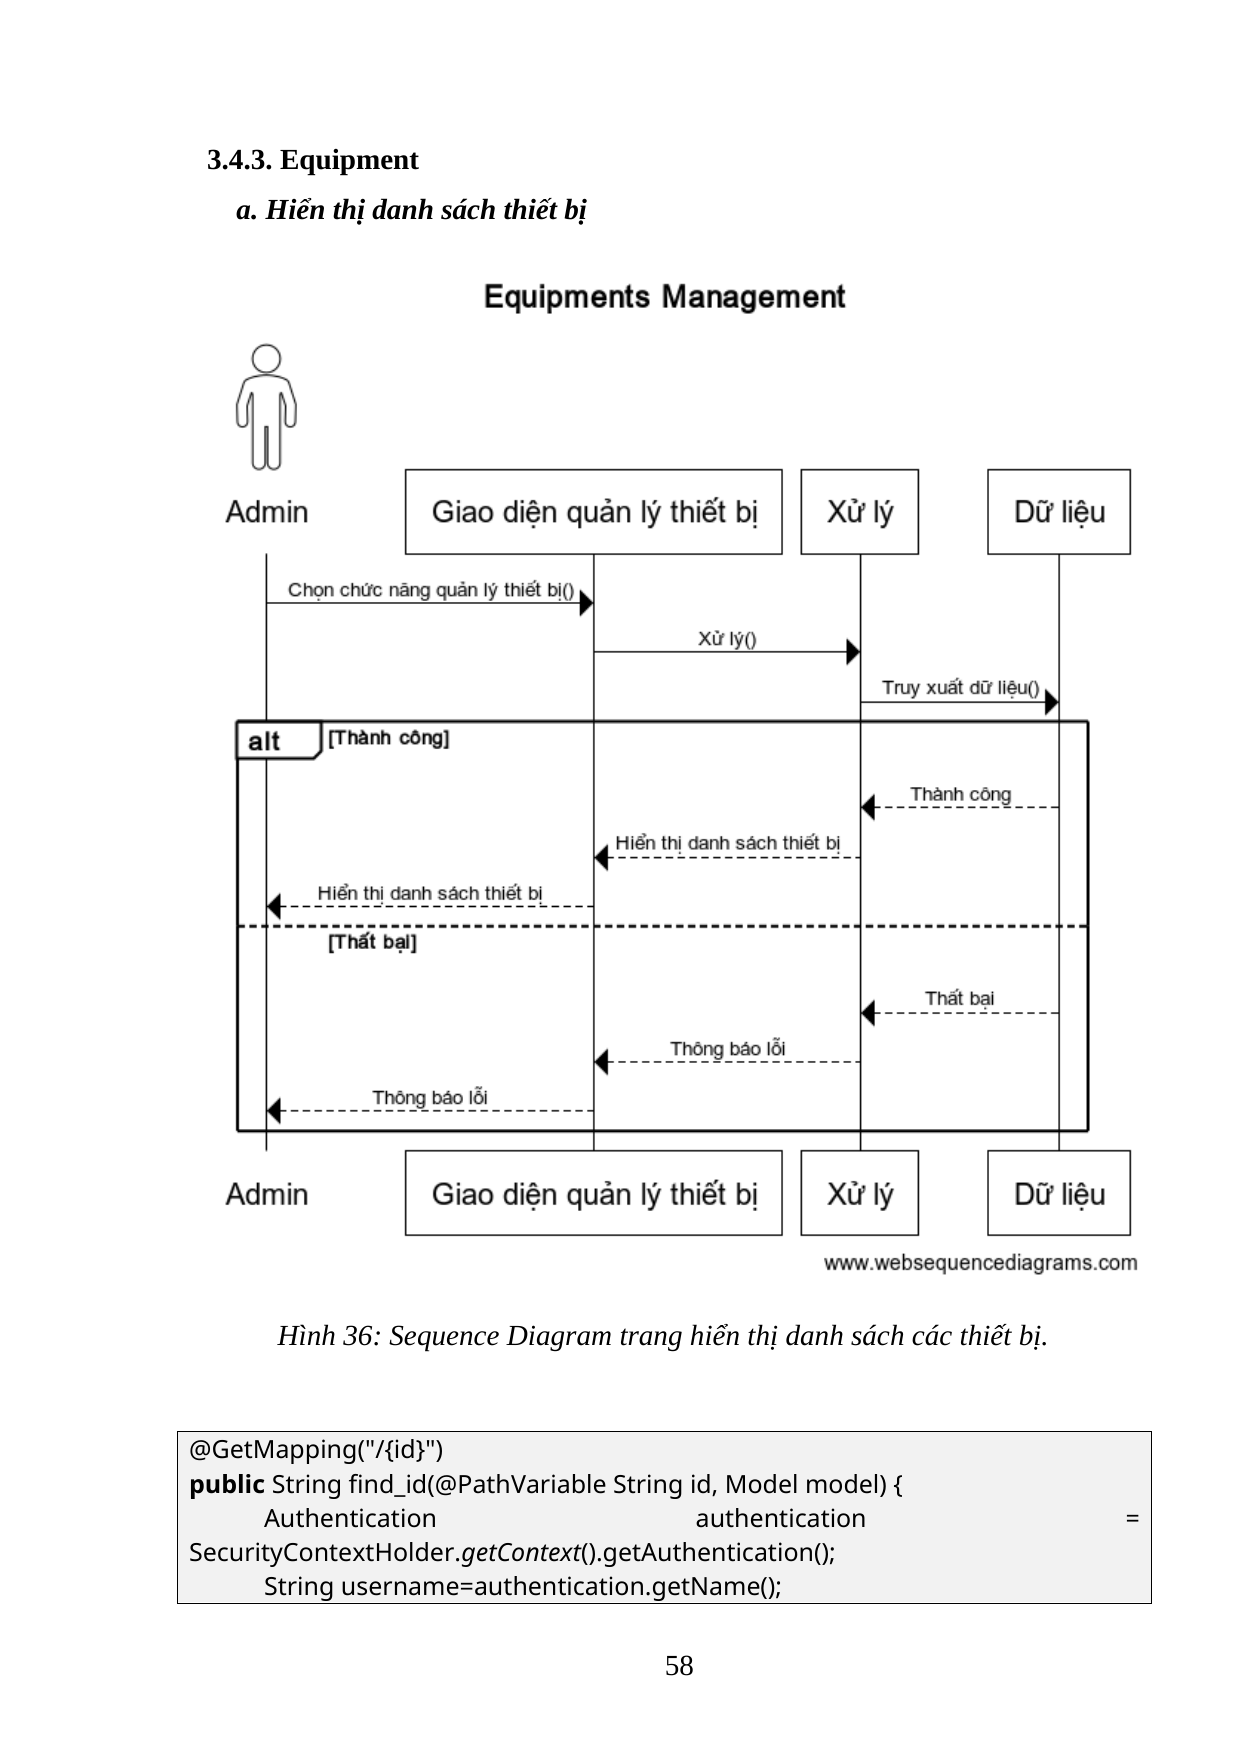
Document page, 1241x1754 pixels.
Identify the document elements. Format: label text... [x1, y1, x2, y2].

list Hiển thị danh sách thiết bị [177, 192, 1152, 226]
picture [177, 259, 1152, 1285]
text Equipment [177, 142, 1152, 175]
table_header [178, 1432, 1151, 1602]
